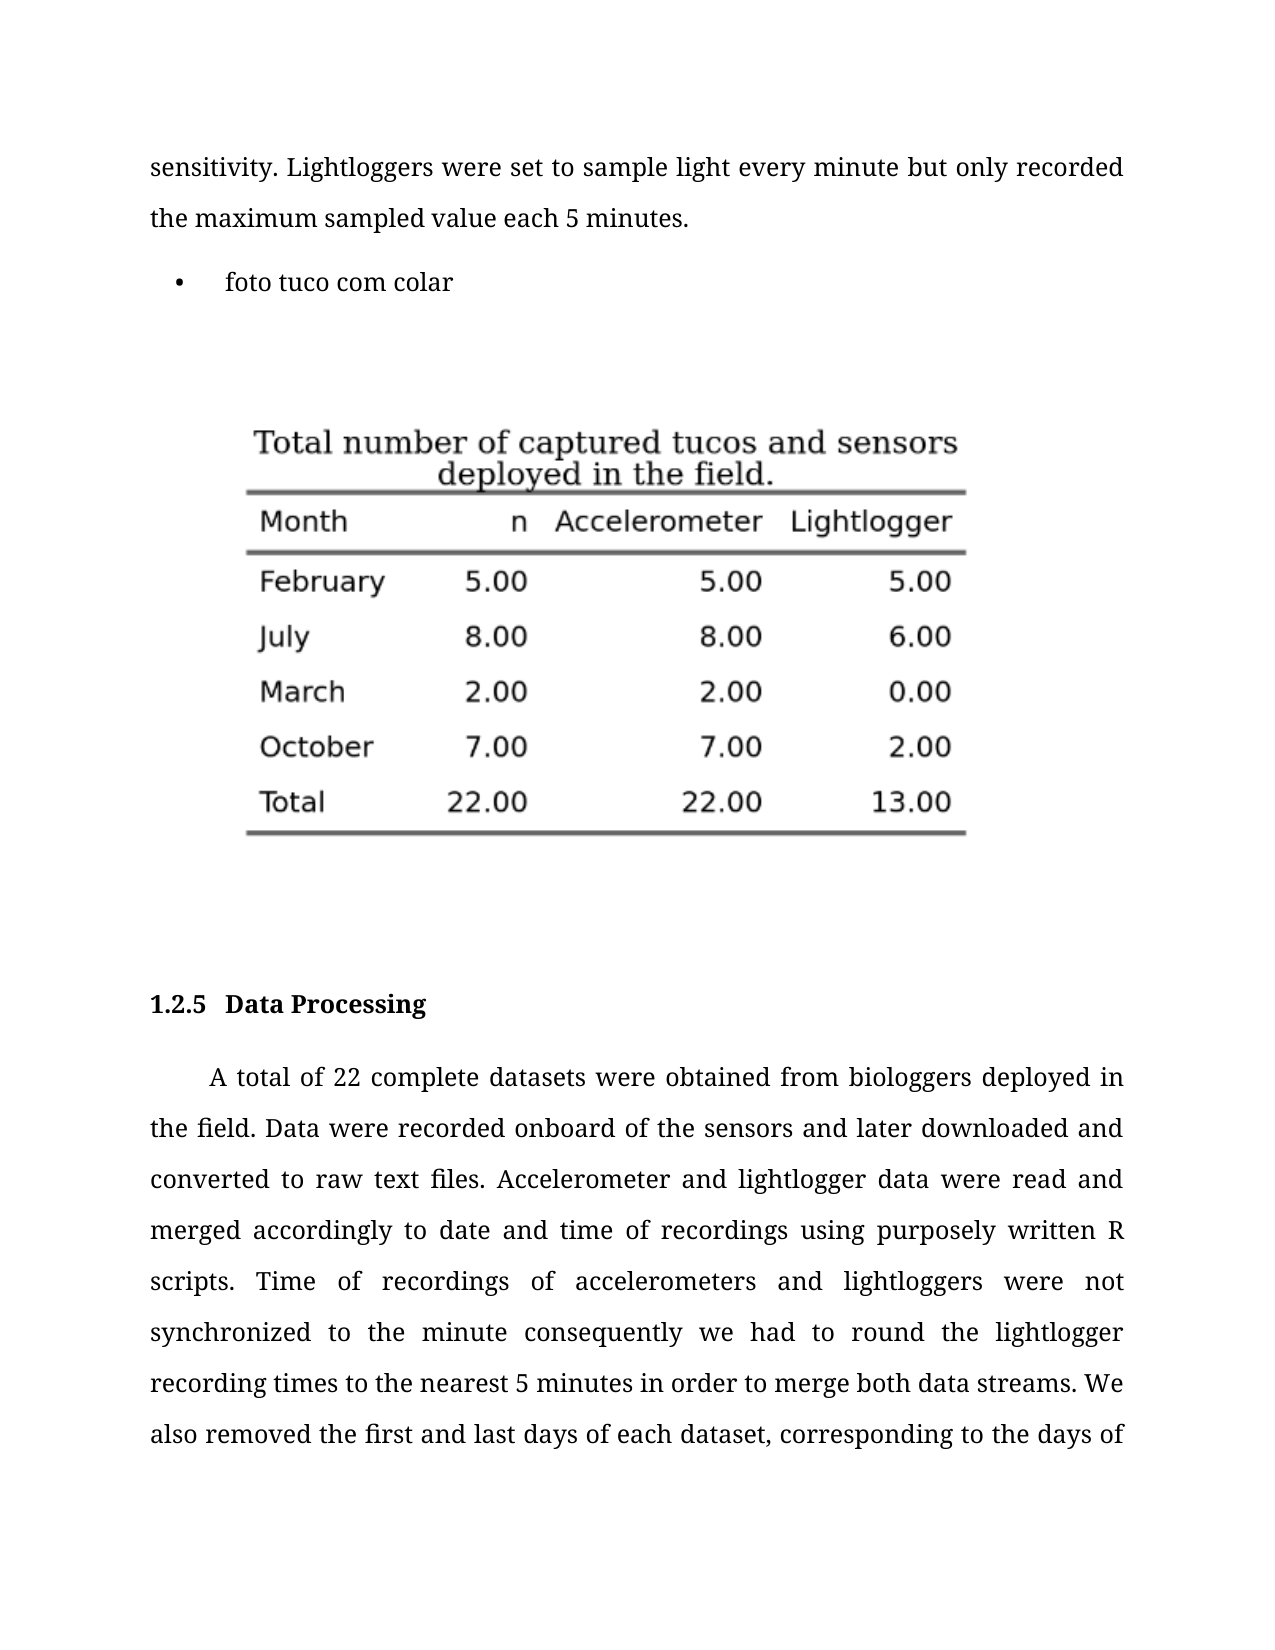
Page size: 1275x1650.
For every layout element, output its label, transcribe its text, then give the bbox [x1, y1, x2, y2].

subtitle 1.2.5 Data Processing [150, 987, 1125, 1021]
list foto tuco com colar [175, 264, 1125, 299]
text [150, 1059, 1125, 1451]
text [150, 150, 1125, 235]
picture [227, 328, 986, 935]
